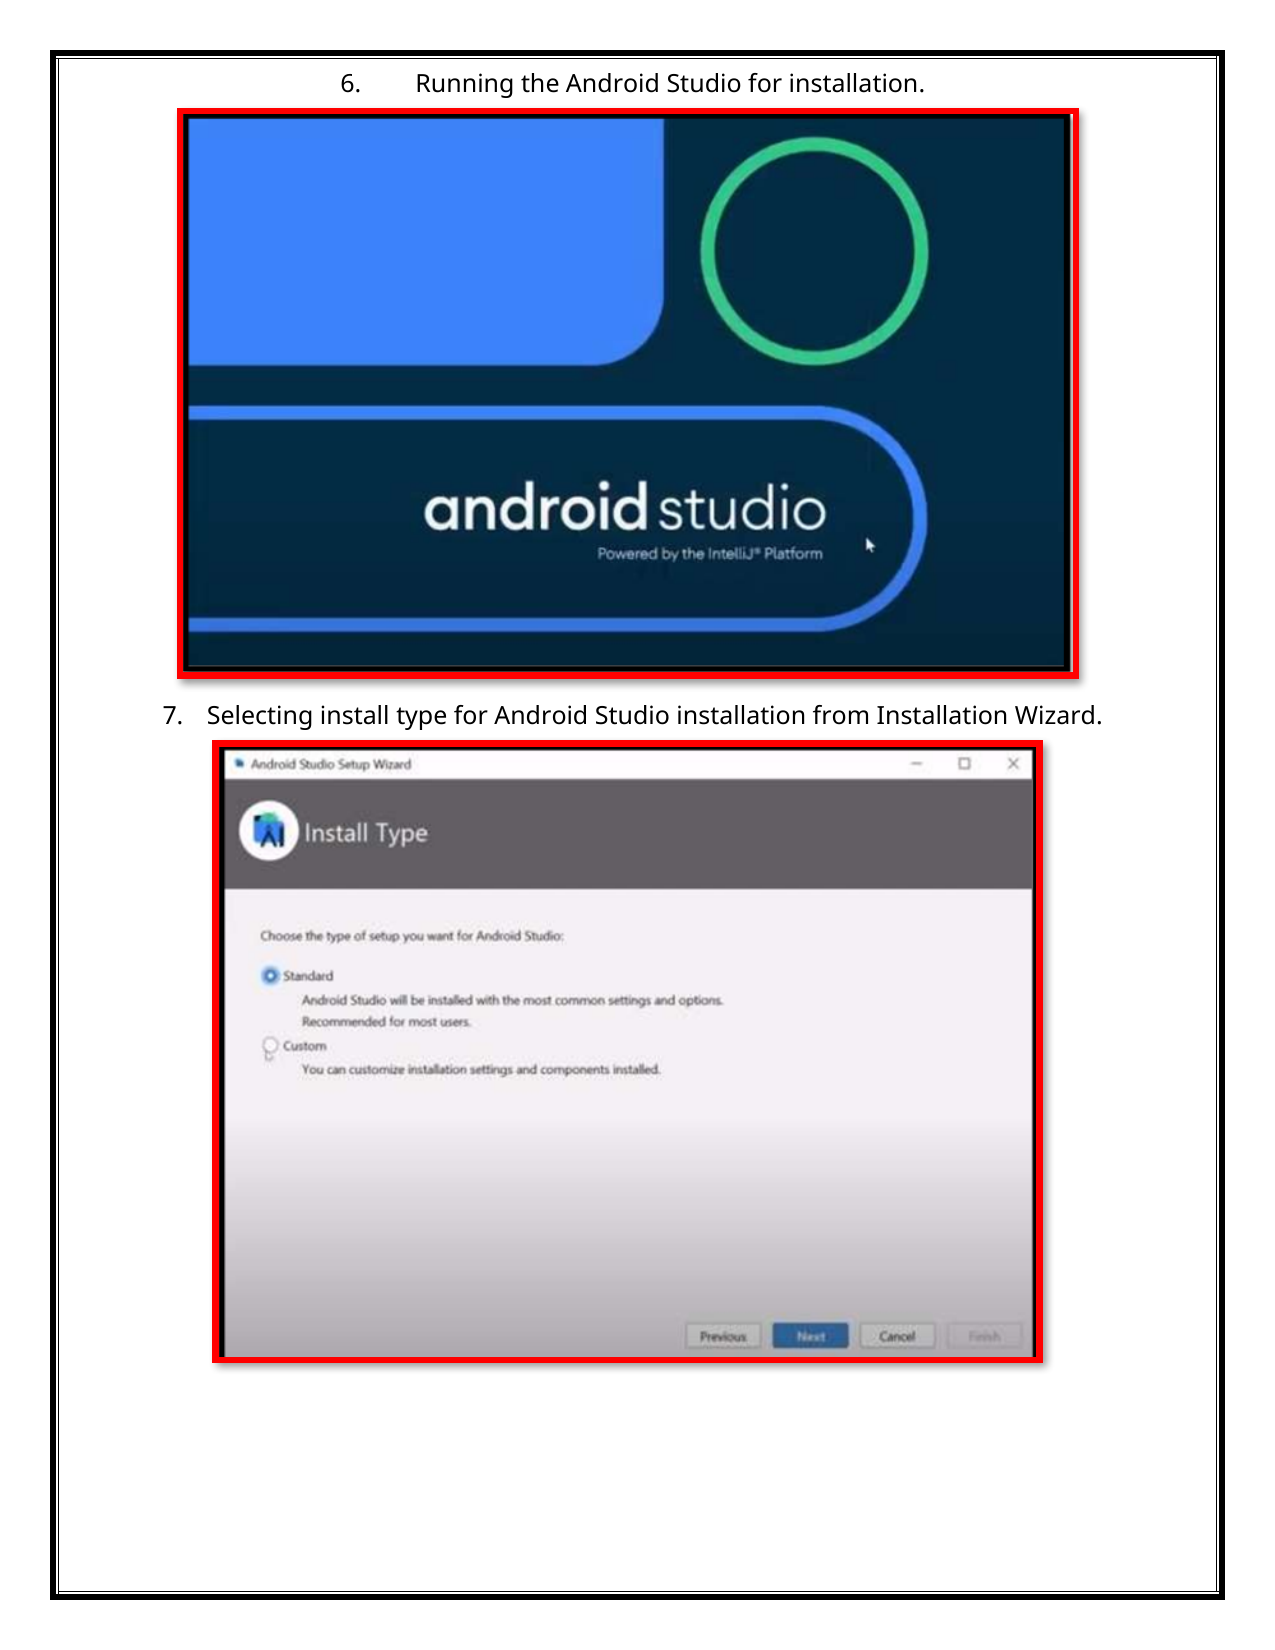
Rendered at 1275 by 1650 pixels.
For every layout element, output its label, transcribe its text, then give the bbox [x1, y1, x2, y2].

picture [183, 114, 1073, 672]
picture [219, 747, 1036, 1357]
